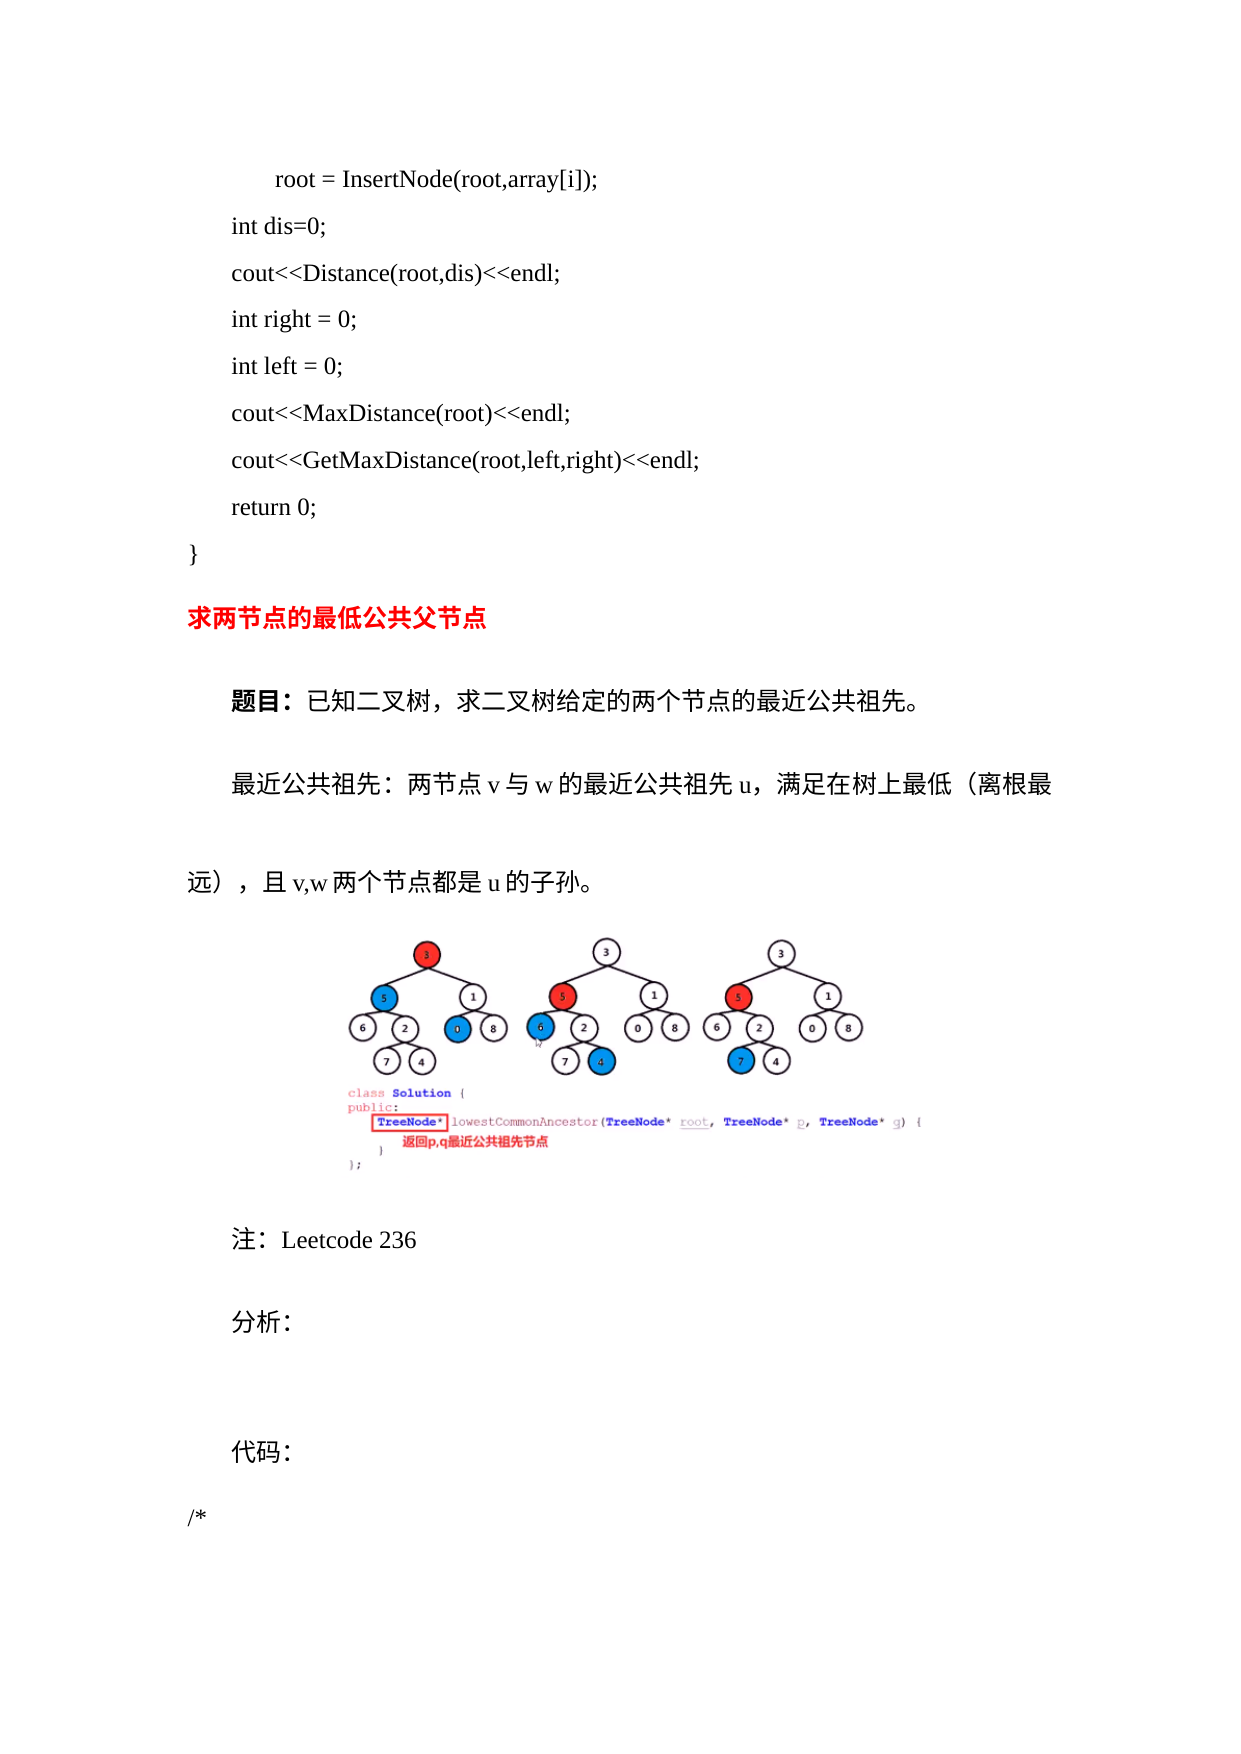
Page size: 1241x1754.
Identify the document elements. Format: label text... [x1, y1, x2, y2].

text int right = 0; [187, 303, 1053, 335]
text return 0; [187, 490, 1053, 523]
text 最近公共祖先：两节点v与w的最近公共祖先u，满足在树上最低（离根最远），且v,w两个节点都是u的子孙。 [187, 750, 1053, 913]
text cout<<Distance(root,dis)<<endl; [187, 256, 1053, 288]
text cout<<GetMaxDistance(root,left,right)<<endl; [187, 443, 1053, 476]
text 题目：已知二叉树，求二叉树给定的两个节点的最近公共祖先。 [187, 667, 1053, 732]
text int left = 0; [187, 349, 1053, 382]
text 注：Leetcode 236 [187, 1205, 1053, 1270]
text } [187, 537, 1053, 569]
text cout<<MaxDistance(root)<<endl; [187, 396, 1053, 429]
subtitle 求两节点的最低公共父节点 [187, 584, 1053, 649]
text 代码： [187, 1418, 1053, 1483]
text /* [187, 1501, 1053, 1534]
text int dis=0; [187, 209, 1053, 241]
text 分析： [187, 1288, 1053, 1353]
text root = InsertNode(root,array[i]); [187, 162, 1053, 194]
picture [283, 930, 957, 1178]
